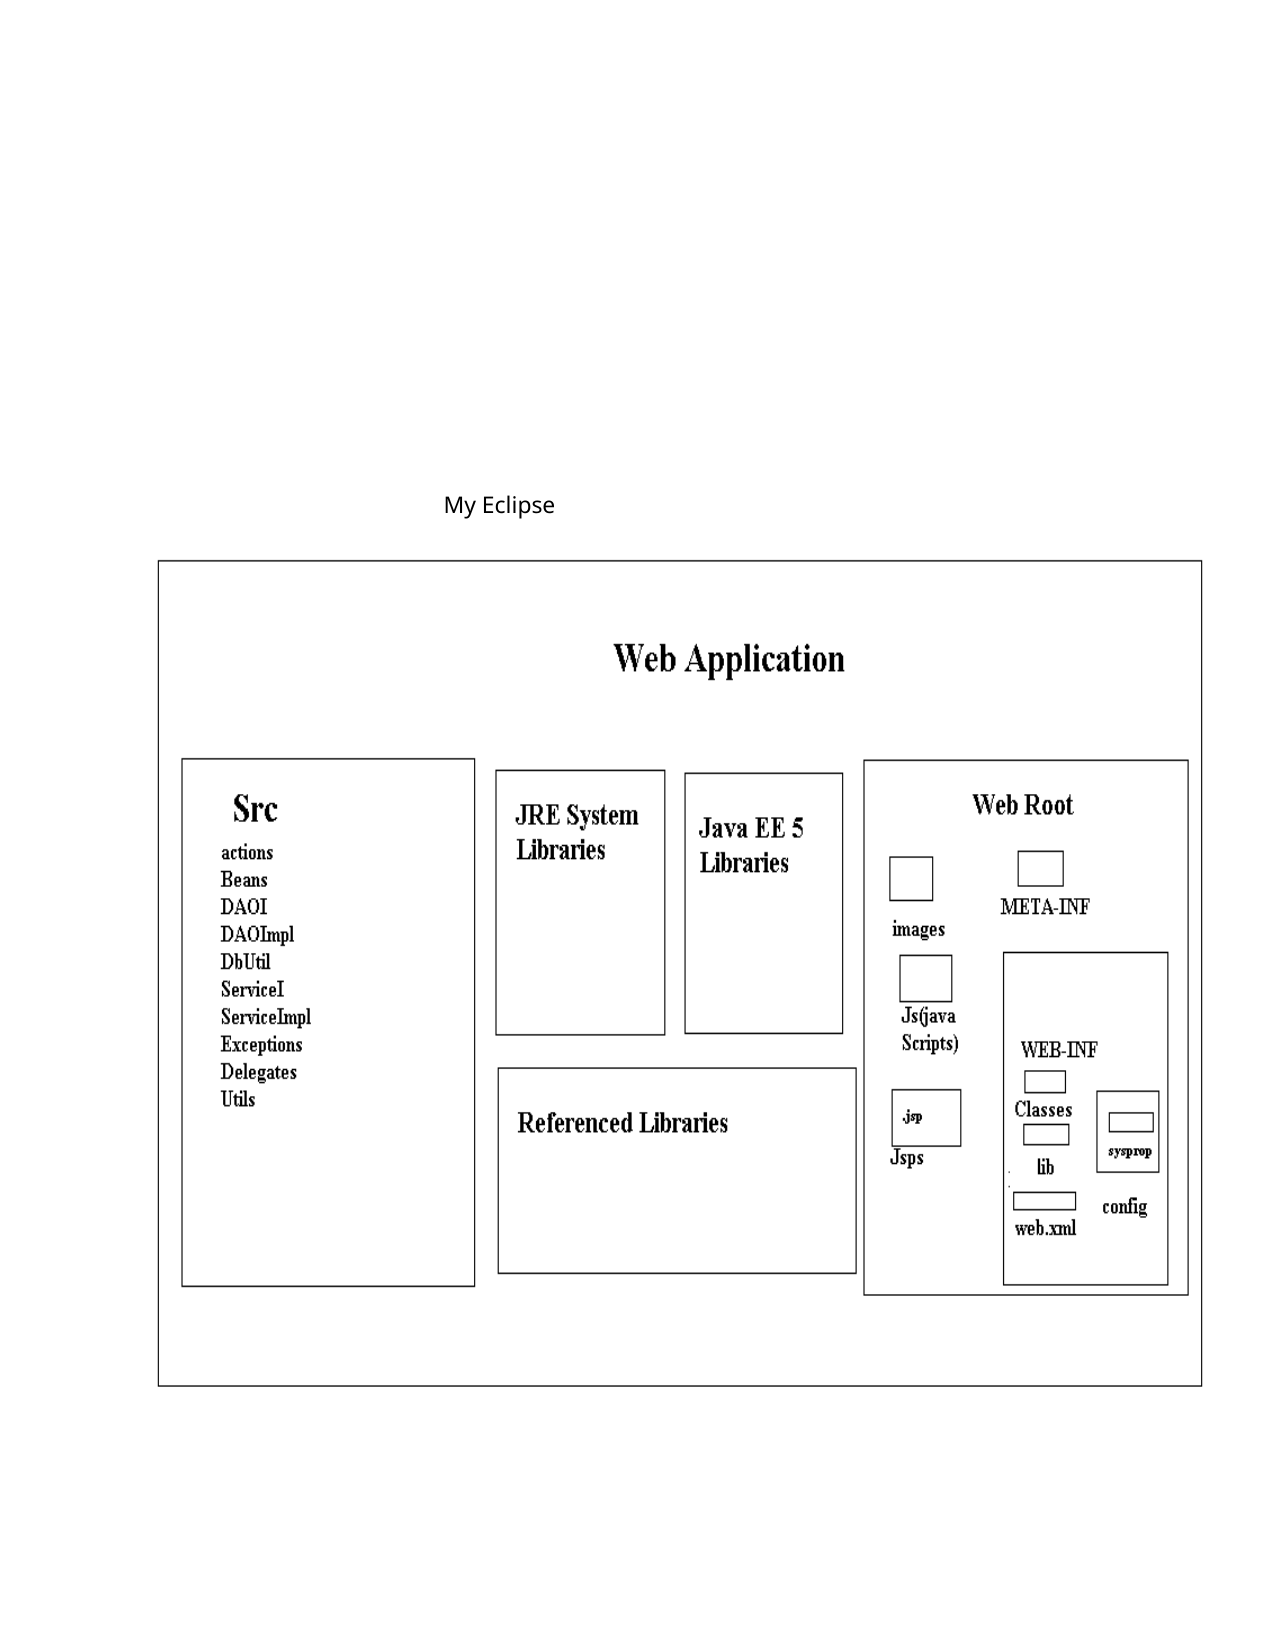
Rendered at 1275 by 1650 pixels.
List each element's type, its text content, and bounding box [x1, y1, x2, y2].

text My Eclipse [187, 488, 1181, 520]
picture [150, 556, 1209, 1413]
